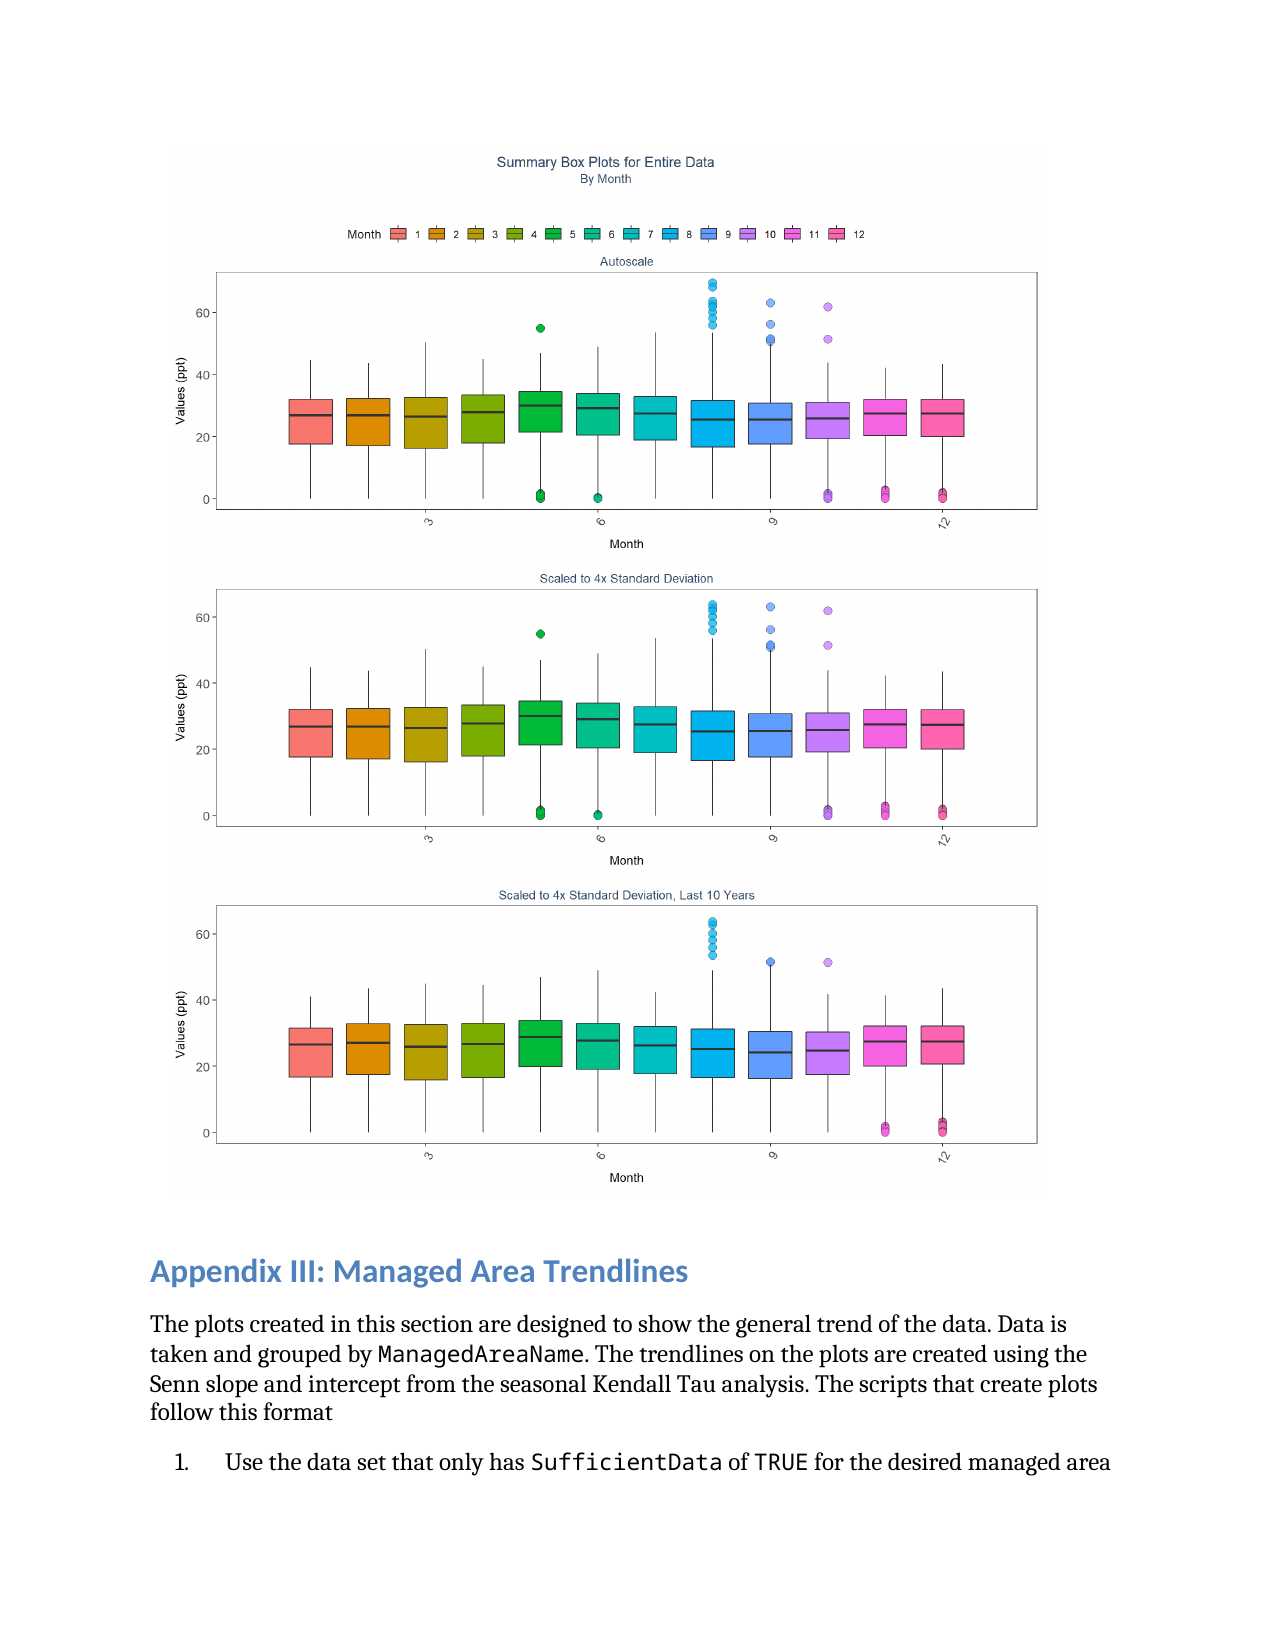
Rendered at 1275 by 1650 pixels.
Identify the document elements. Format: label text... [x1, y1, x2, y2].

text The plots created in this section are designed to show the general trend of the data. Data is taken and grouped by ManagedAreaName. The trendlines on the plots are created using the Senn slope and intercept from the seasonal Kendall Tau analysis. The scripts that create plots follow this format [150, 1309, 1125, 1427]
subtitle Appendix III: Managed Area Trendlines [150, 1250, 1125, 1291]
list Use the data set that only has SufficientData of TRUE for the desired managed area [175, 1446, 1125, 1477]
picture [168, 150, 1044, 1200]
